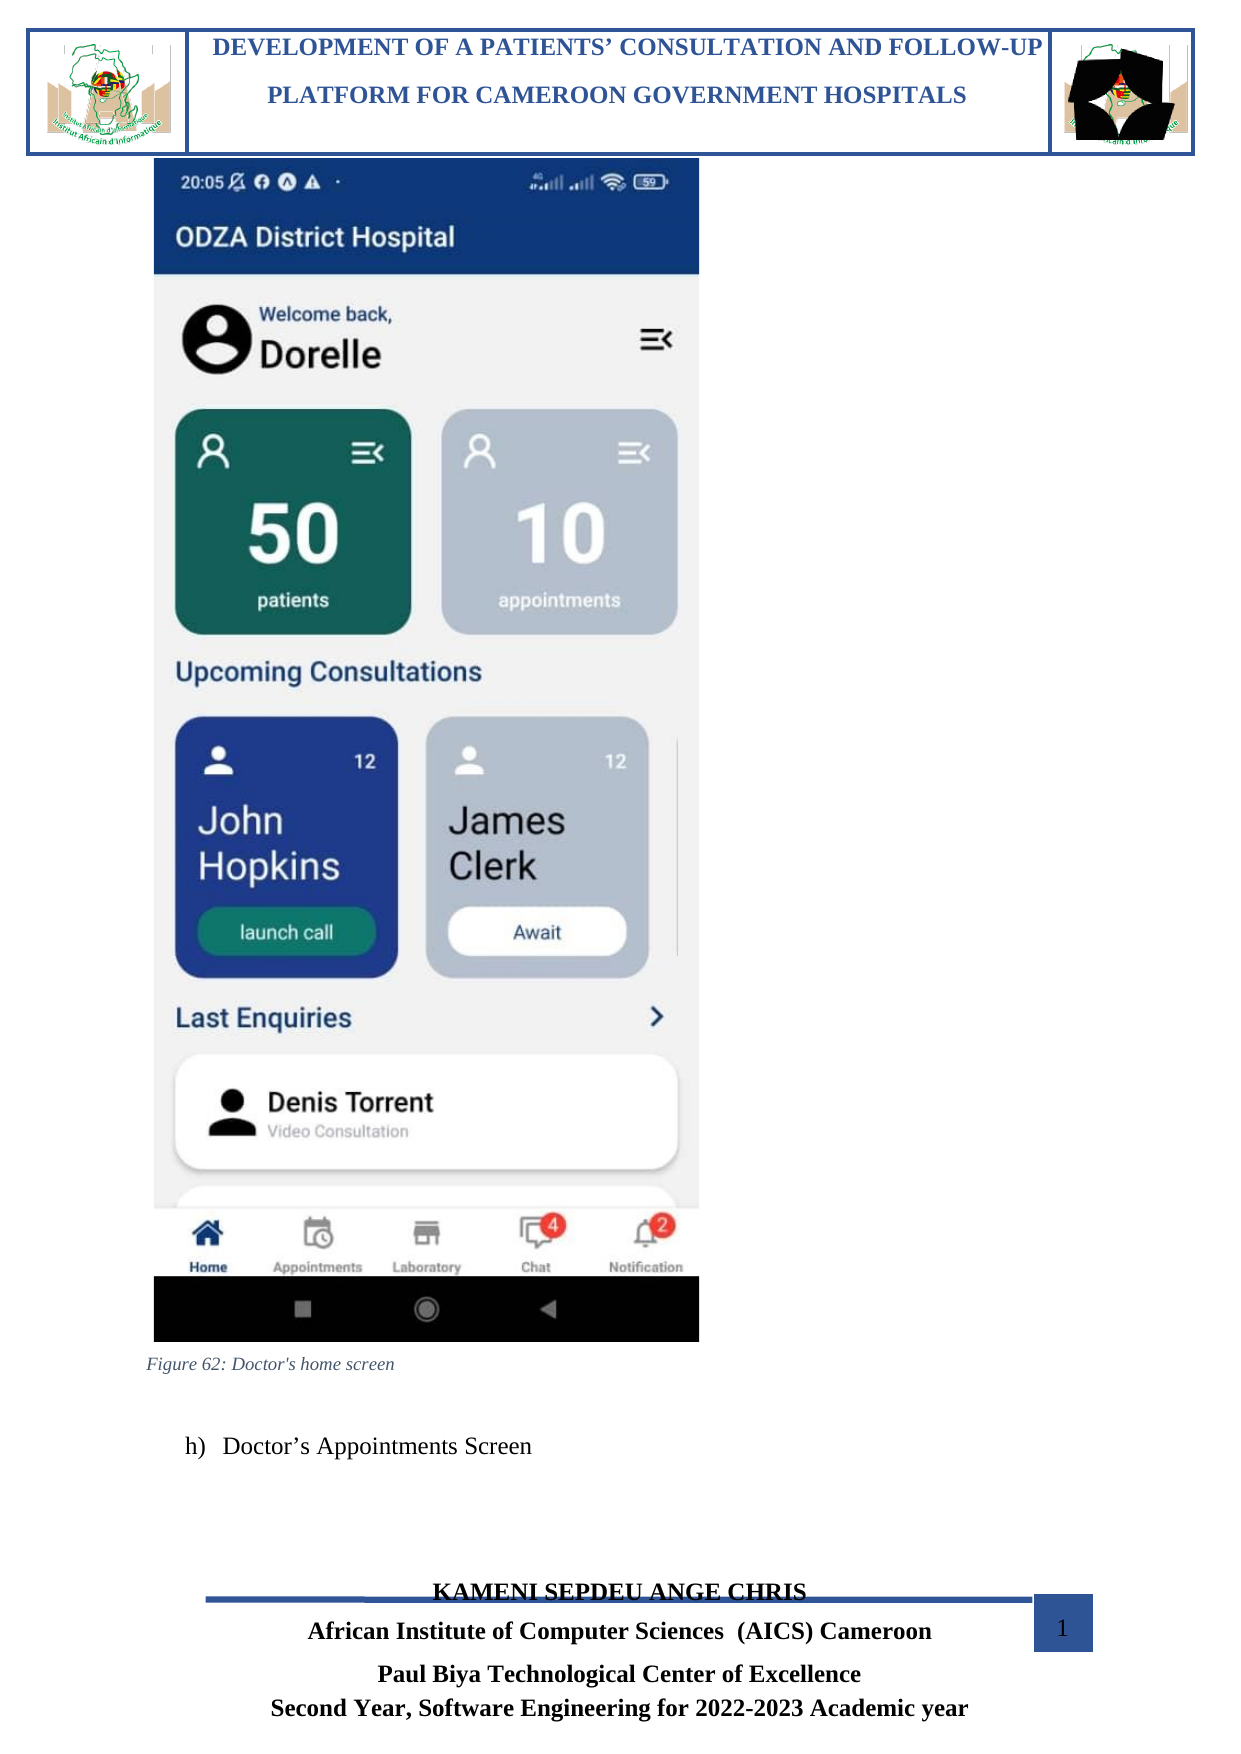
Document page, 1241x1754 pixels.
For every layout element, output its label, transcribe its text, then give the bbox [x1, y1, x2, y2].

list Doctor’s Appointments Screen [185, 1431, 1211, 1460]
picture [153, 158, 700, 1342]
picture [1055, 32, 1194, 150]
picture [38, 32, 177, 150]
text Figure 62: Doctor's home screen [146, 1353, 1211, 1374]
